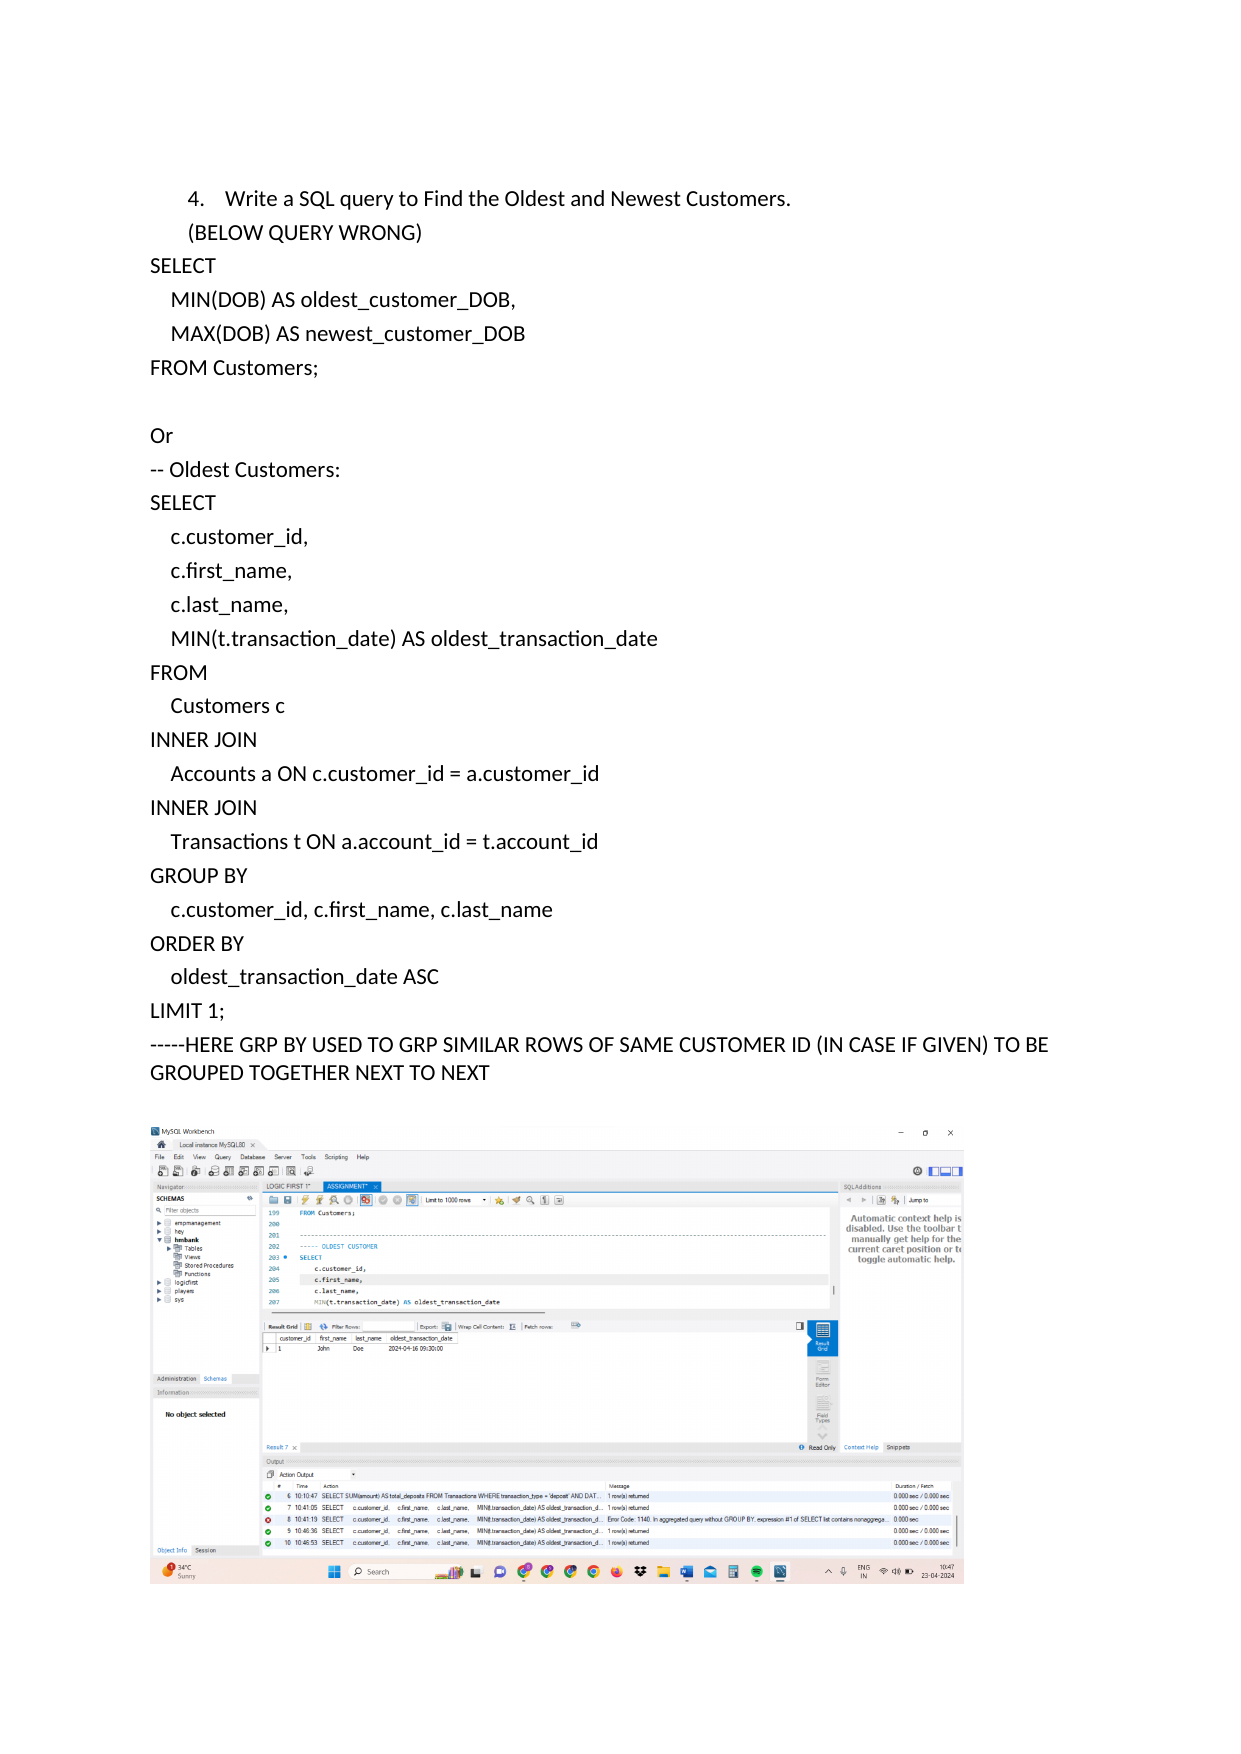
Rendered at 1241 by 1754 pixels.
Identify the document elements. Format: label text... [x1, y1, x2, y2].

text MAX(DOB) AS newest_customer_DOB [150, 319, 1090, 347]
text Accounts a ON c.customer_id = a.customer_id [150, 759, 1090, 787]
text Customers c [150, 692, 1090, 720]
text c.last_name, [150, 590, 1090, 618]
text INNER JOIN [150, 726, 1090, 753]
text GROUP BY [150, 861, 1090, 889]
text oldest_transaction_date ASC [150, 962, 1090, 991]
text -- Oldest Customers: [150, 455, 1090, 483]
picture [150, 1126, 964, 1584]
text Transactions t ON a.account_id = t.account_id [150, 827, 1090, 855]
text FROM [150, 658, 1090, 686]
text SELECT [150, 488, 1090, 517]
list Write a SQL query to Find the Oldest and Newest Customers. [187, 184, 1090, 212]
text (BELOW QUERY WRONG) [187, 218, 1090, 246]
text LIMIT 1; [150, 996, 1090, 1024]
text Or [150, 421, 1090, 449]
text INNER JOIN [150, 793, 1090, 821]
text MIN(DOB) AS oldest_customer_DOB, [150, 285, 1090, 313]
text -----HERE GRP BY USED TO GRP SIMILAR ROWS OF SAME CUSTOMER ID (IN CASE IF GIVEN) TO BE GROUPED TOGETHER NEXT TO NEXT [150, 1030, 1090, 1086]
text FROM Customers; [150, 353, 1090, 381]
text c.customer_id, [150, 522, 1090, 550]
text ORDER BY [150, 929, 1090, 957]
text c.first_name, [150, 556, 1090, 584]
text SELECT [150, 252, 1090, 279]
text MIN(t.transaction_date) AS oldest_transaction_date [150, 624, 1090, 652]
text c.customer_id, c.first_name, c.last_name [150, 895, 1090, 923]
